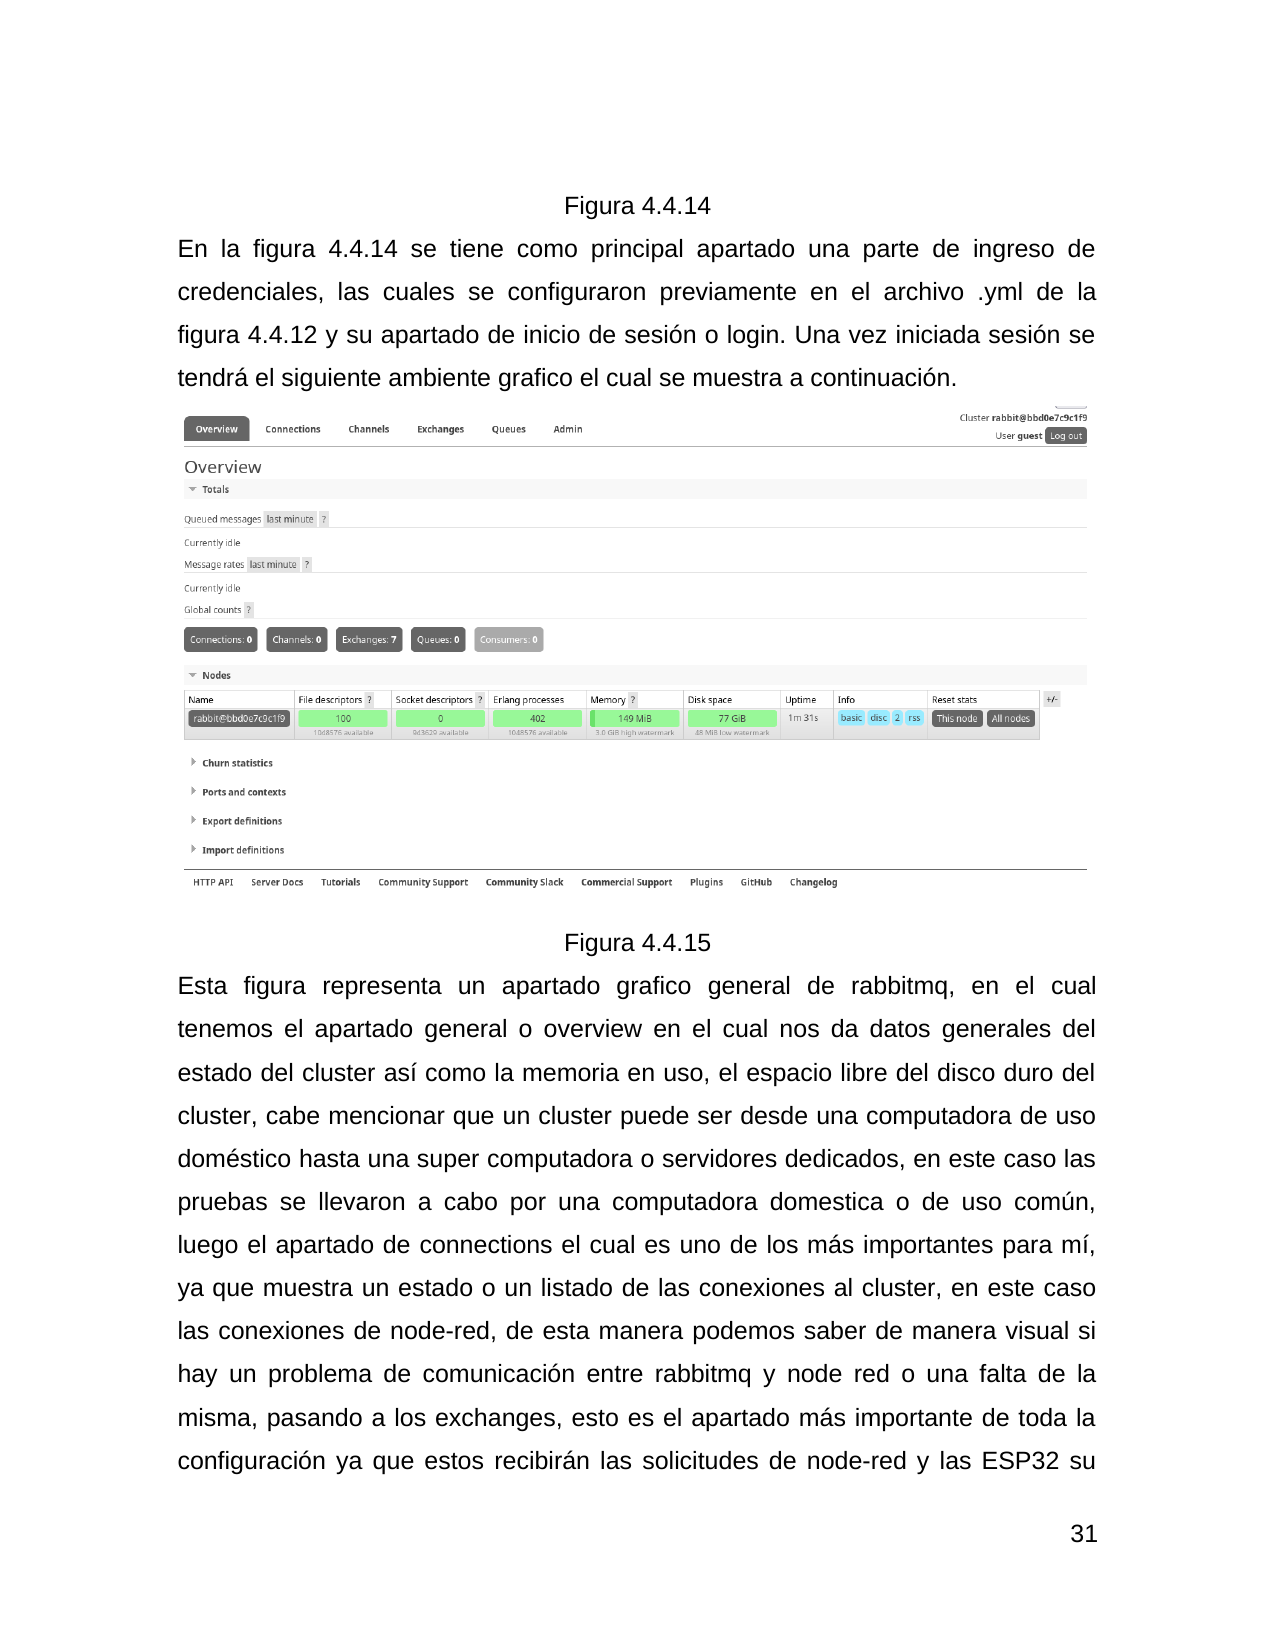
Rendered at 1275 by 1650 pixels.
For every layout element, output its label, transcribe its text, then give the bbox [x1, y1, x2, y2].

picture [177, 406, 1098, 900]
text Figura 4.4.14 [177, 191, 1098, 219]
text En la figura 4.4.14 se tiene como principal apartado una parte de ingreso de credenciales, las cuales se configuraron previamente en el archivo .yml de la figura 4.4.12 y su apartado de inicio de sesión o login. Una vez iniciada sesión se tendrá el siguiente ambiente grafico el cual se muestra a continuación. [177, 234, 1098, 392]
text Figura 4.4.15 [177, 900, 1098, 957]
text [177, 971, 1098, 1474]
